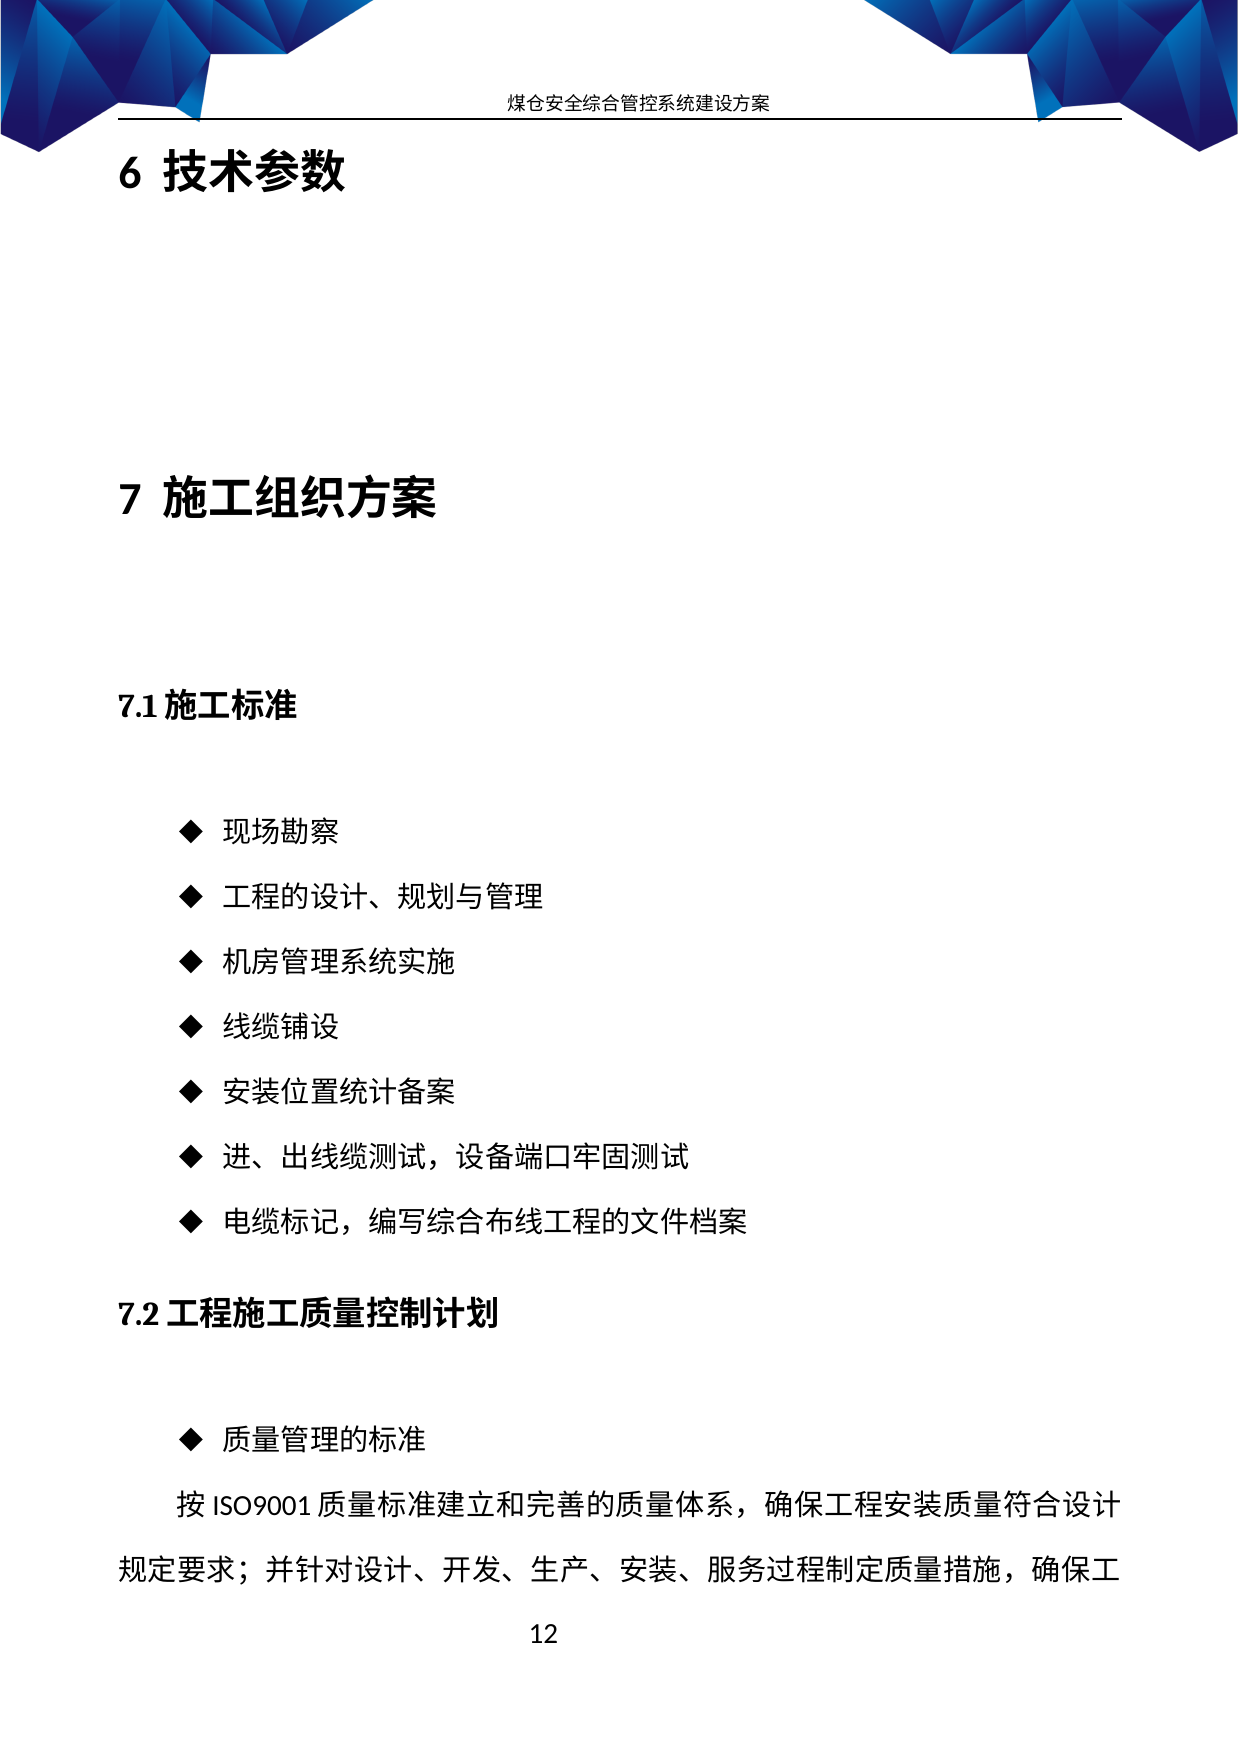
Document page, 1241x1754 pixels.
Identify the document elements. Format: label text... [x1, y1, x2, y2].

list 安装位置统计备案 [176, 1057, 1122, 1122]
picture [861, 0, 1238, 155]
list 现场勘察 [176, 797, 1122, 862]
subtitle 7.2工程施工质量控制计划 [118, 1279, 1122, 1344]
picture [1, 0, 376, 155]
list 电缆标记，编写综合布线工程的文件档案 [176, 1187, 1122, 1252]
list 进、出线缆测试，设备端口牢固测试 [176, 1122, 1122, 1187]
list 机房管理系统实施 [176, 927, 1122, 992]
subtitle 7.1施工标准 [118, 671, 1122, 736]
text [118, 1470, 1122, 1600]
list 工程的设计、规划与管理 [176, 862, 1122, 927]
list 质量管理的标准 [176, 1405, 1122, 1470]
subtitle 施工组织方案 [118, 446, 1122, 543]
list 线缆铺设 [176, 992, 1122, 1057]
subtitle 技术参数 [118, 120, 1122, 217]
